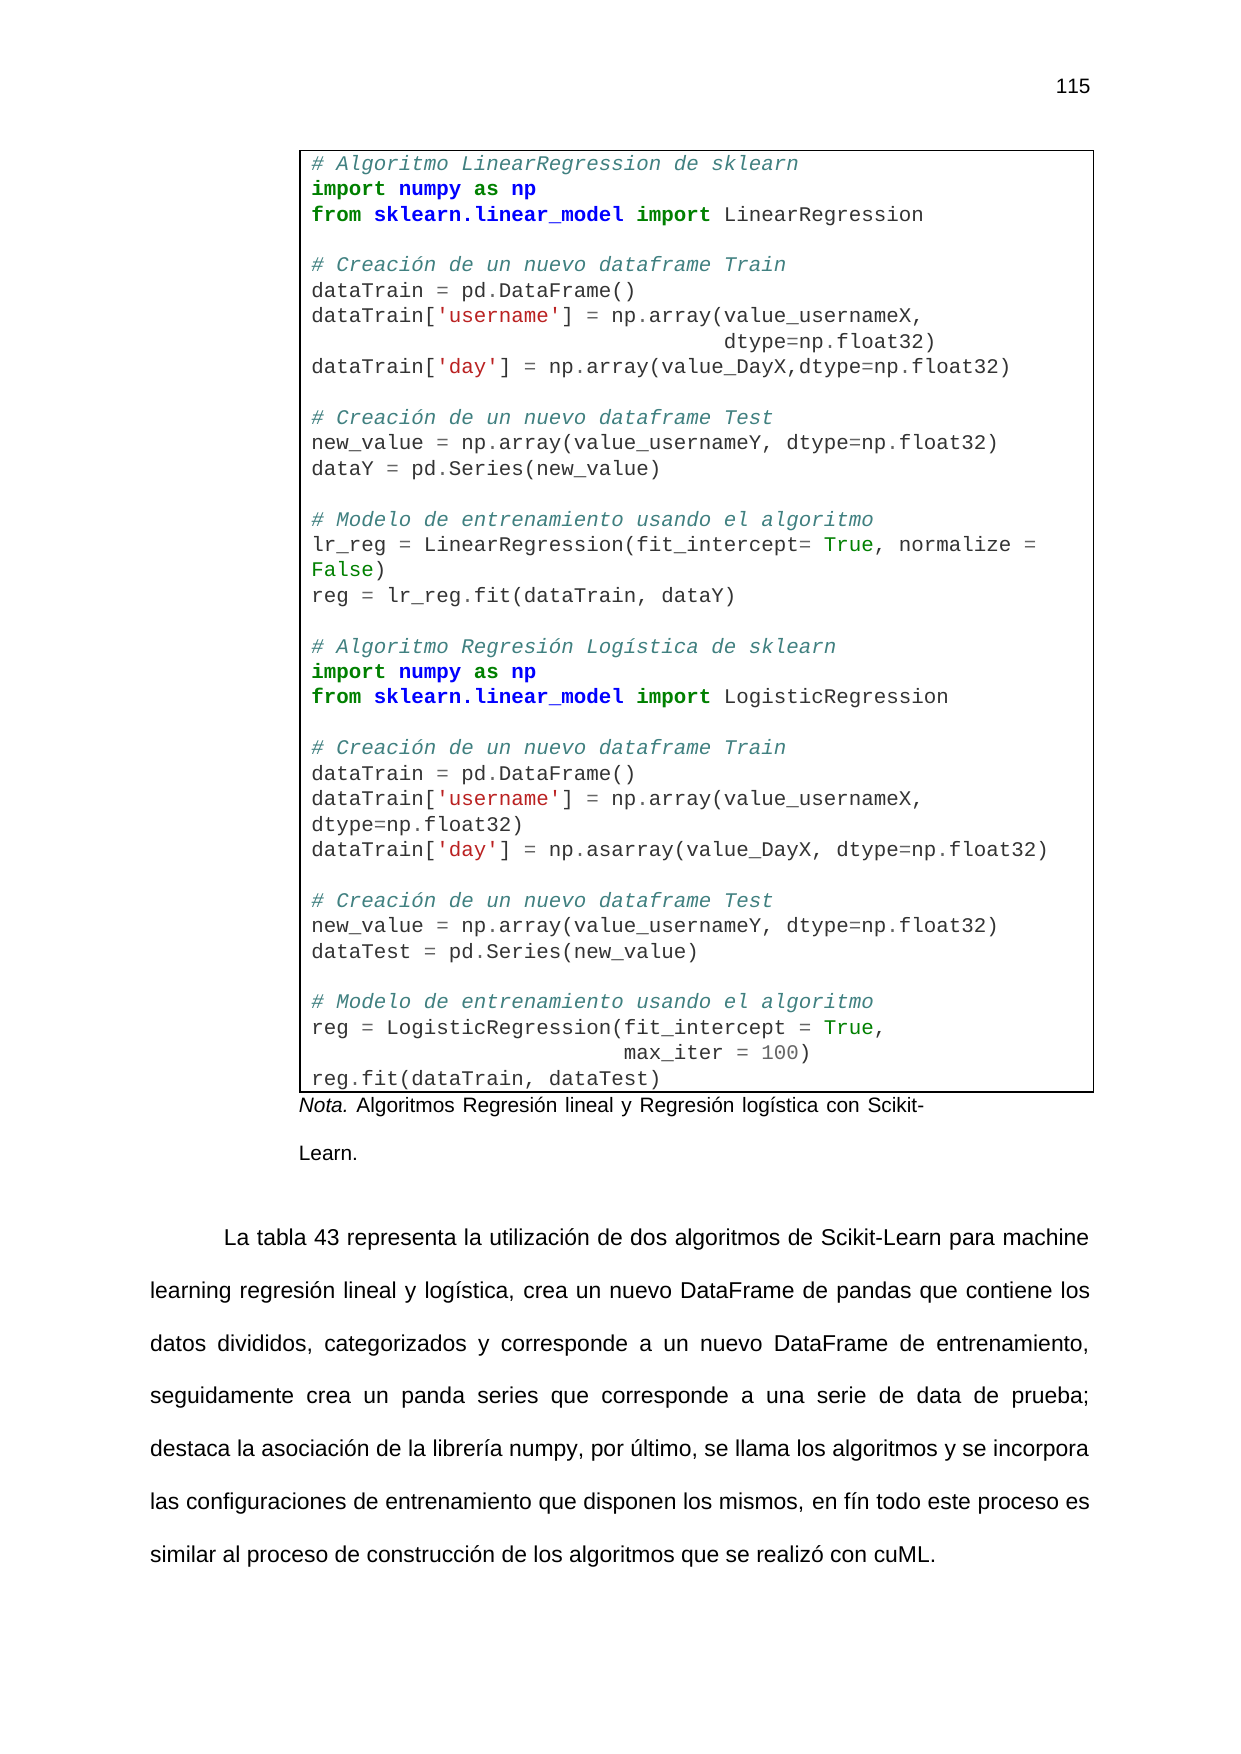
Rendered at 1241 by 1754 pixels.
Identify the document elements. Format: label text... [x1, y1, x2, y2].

text La tabla 43 representa la utilización de dos algoritmos de Scikit-Learn para machine learning regresión lineal y logística, crea un nuevo DataFrame de pandas que contiene los datos divididos, categorizados y corresponde a un nuevo DataFrame de entrenamiento, seguidamente crea un panda series que corresponde a una serie de data de prueba; destaca la asociación de la librería numpy, por último, se llama los algoritmos y se incorpora las configuraciones de entrenamiento que disponen los mismos, en fín todo este proceso es similar al proceso de construcción de los algoritmos que se realizó con cuML. [150, 1224, 1090, 1567]
list Nota. Algoritmos Regresión lineal y Regresión logística con Scikit-Learn. [299, 1093, 925, 1164]
table_header # Algoritmo LinearRegression de sklearn import numpy as np from sklearn.linear_model import LinearRegression # Creación de un nuevo dataframe Train dataTrain = pd.DataFrame() dataTrain['username'] = np.array(value_usernameX, dtype=np.float32) dataTrain['day'] = np.array(value_DayX,dtype=np.float32) # Creación de un nuevo dataframe Test new_value = np.array(value_usernameY, dtype=np.float32) dataY = pd.Series(new_value) # Modelo de entrenamiento usando el algoritmo lr_reg = LinearRegression(fit_intercept= True, normalize = False) reg = lr_reg.fit(dataTrain, dataY) # Algoritmo Regresión Logística de sklearn import numpy as np from sklearn.linear_model import LogisticRegression # Creación de un nuevo dataframe Train dataTrain = pd.DataFrame() dataTrain['username'] = np.array(value_usernameX, dtype=np.float32) dataTrain['day'] = np.asarray(value_DayX, dtype=np.float32) # Creación de un nuevo dataframe Test new_value = np.array(value_usernameY, dtype=np.float32) dataTest = pd.Series(new_value) # Modelo de entrenamiento usando el algoritmo reg = LogisticRegression(fit_intercept = True, max_iter = 100) reg.fit(dataTrain, dataTest) [301, 151, 1093, 1091]
